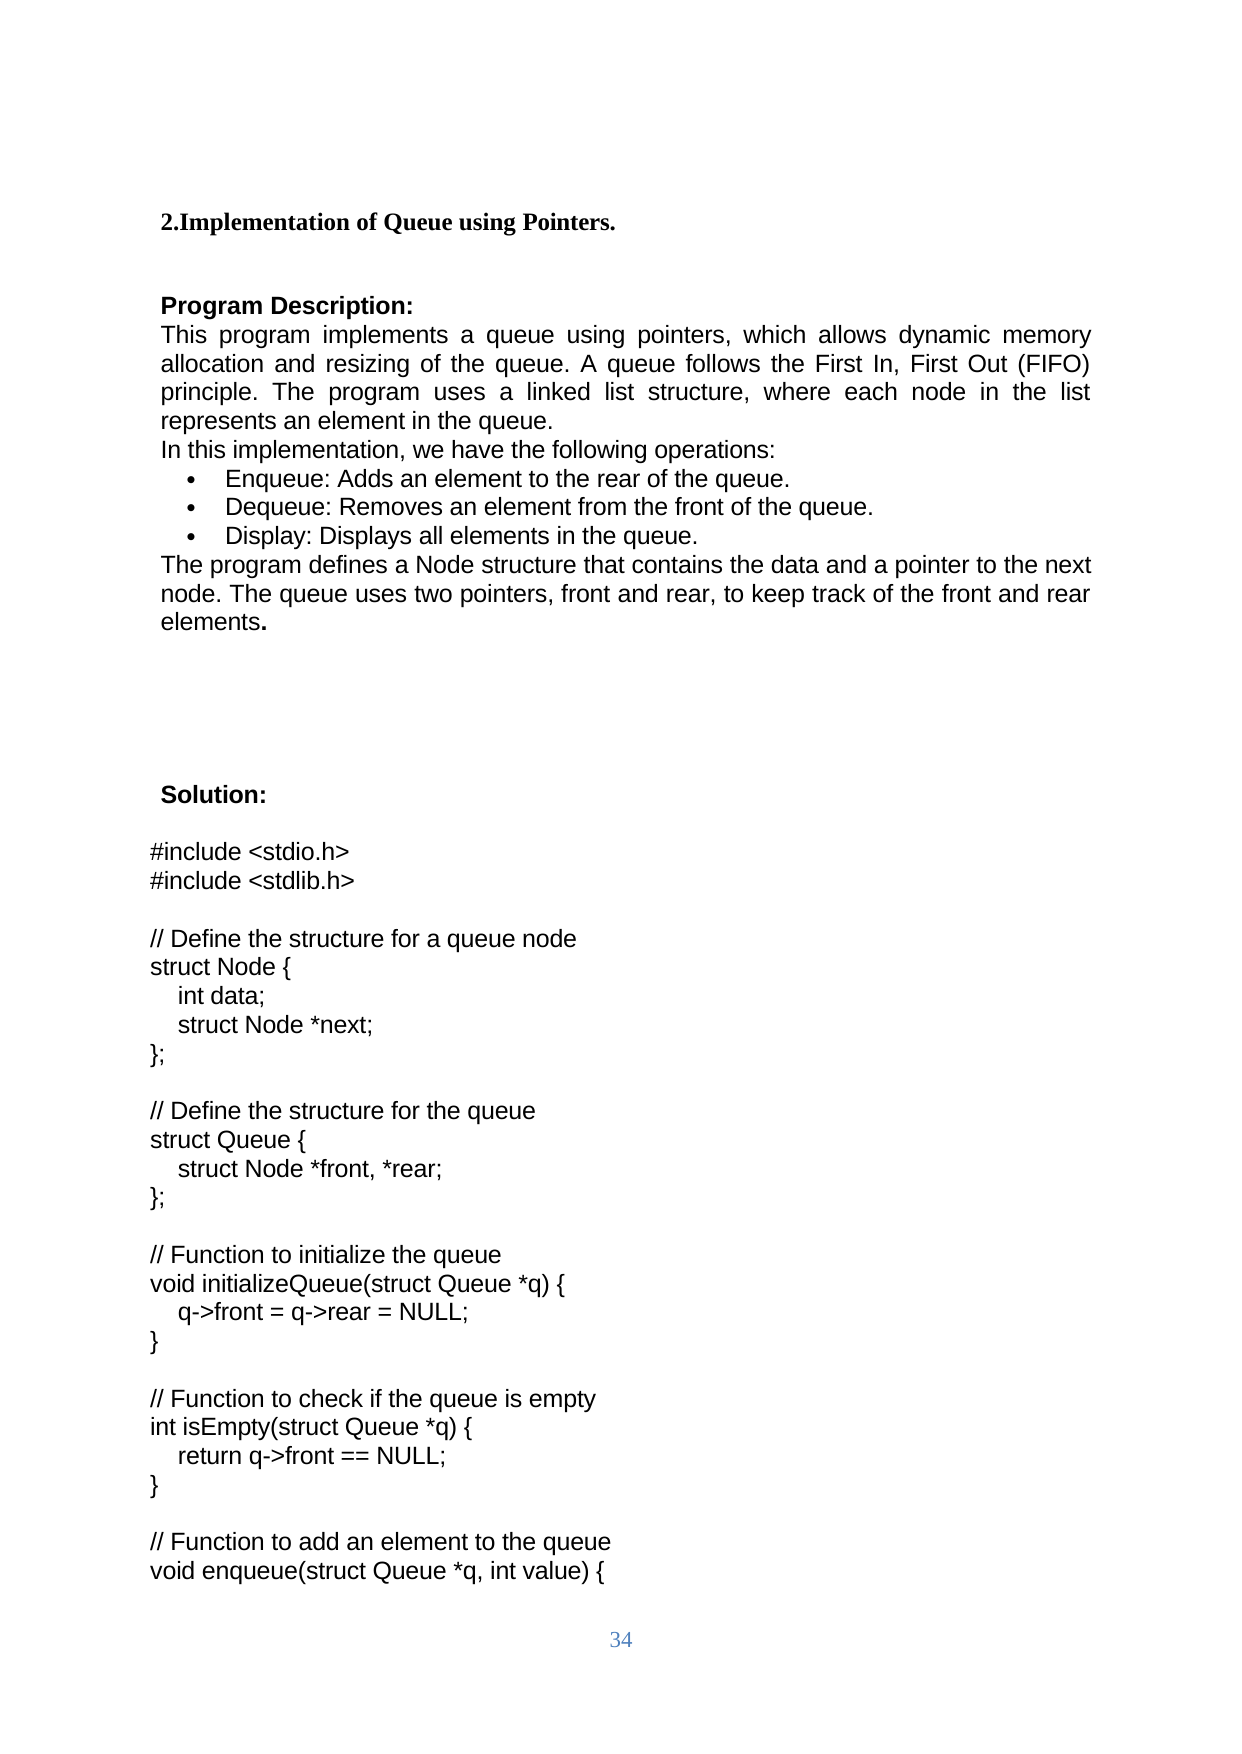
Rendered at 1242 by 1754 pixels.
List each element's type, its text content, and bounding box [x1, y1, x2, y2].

text In this implementation, we have the following operations: [160, 435, 1092, 463]
list Dequeue: Removes an element from the front of the queue. [187, 492, 1092, 521]
text struct Queue { [150, 1125, 1092, 1153]
list Enqueue: Adds an element to the rear of the queue. [187, 463, 1092, 492]
text } [150, 1470, 1092, 1498]
text 2.Implementation of Queue using Pointers. [160, 207, 1092, 236]
text struct Node *front, *rear; [150, 1153, 1092, 1182]
text // Define the structure for the queue [150, 1096, 1092, 1125]
text int data; [150, 981, 1092, 1010]
list Display: Displays all elements in the queue. [187, 521, 1092, 550]
text }; [150, 1038, 1092, 1067]
text void enqueue(struct Queue *q, int value) { [150, 1556, 1092, 1585]
text // Define the structure for a queue node [150, 923, 1092, 952]
text struct Node { [150, 952, 1092, 981]
text This program implements a queue using pointers, which allows dynamic memory allocation and resizing of the queue. A queue follows the First In, First Out (FIFO) principle. The program uses a linked list structure, where each node in the list represents an element in the queue. [160, 320, 1092, 435]
text The program defines a Node structure that contains the data and a pointer to the next node. The queue uses two pointers, front and rear, to keep track of the front and rear elements. [160, 550, 1092, 636]
text #include <stdio.h> [150, 837, 1092, 866]
text }; [150, 1182, 1092, 1211]
text void initializeQueue(struct Queue *q) { [150, 1268, 1092, 1297]
text int isEmpty(struct Queue *q) { [150, 1412, 1092, 1441]
text } [150, 1326, 1092, 1355]
text // Function to check if the queue is empty [150, 1383, 1092, 1412]
text return q->front == NULL; [150, 1441, 1092, 1470]
text q->front = q->rear = NULL; [150, 1297, 1092, 1326]
text // Function to add an element to the queue [150, 1527, 1092, 1556]
text // Function to initialize the queue [150, 1240, 1092, 1268]
text struct Node *next; [150, 1010, 1092, 1038]
text #include <stdlib.h> [150, 866, 1092, 895]
text Solution: [160, 780, 1092, 808]
text Program Description: [160, 291, 1092, 320]
